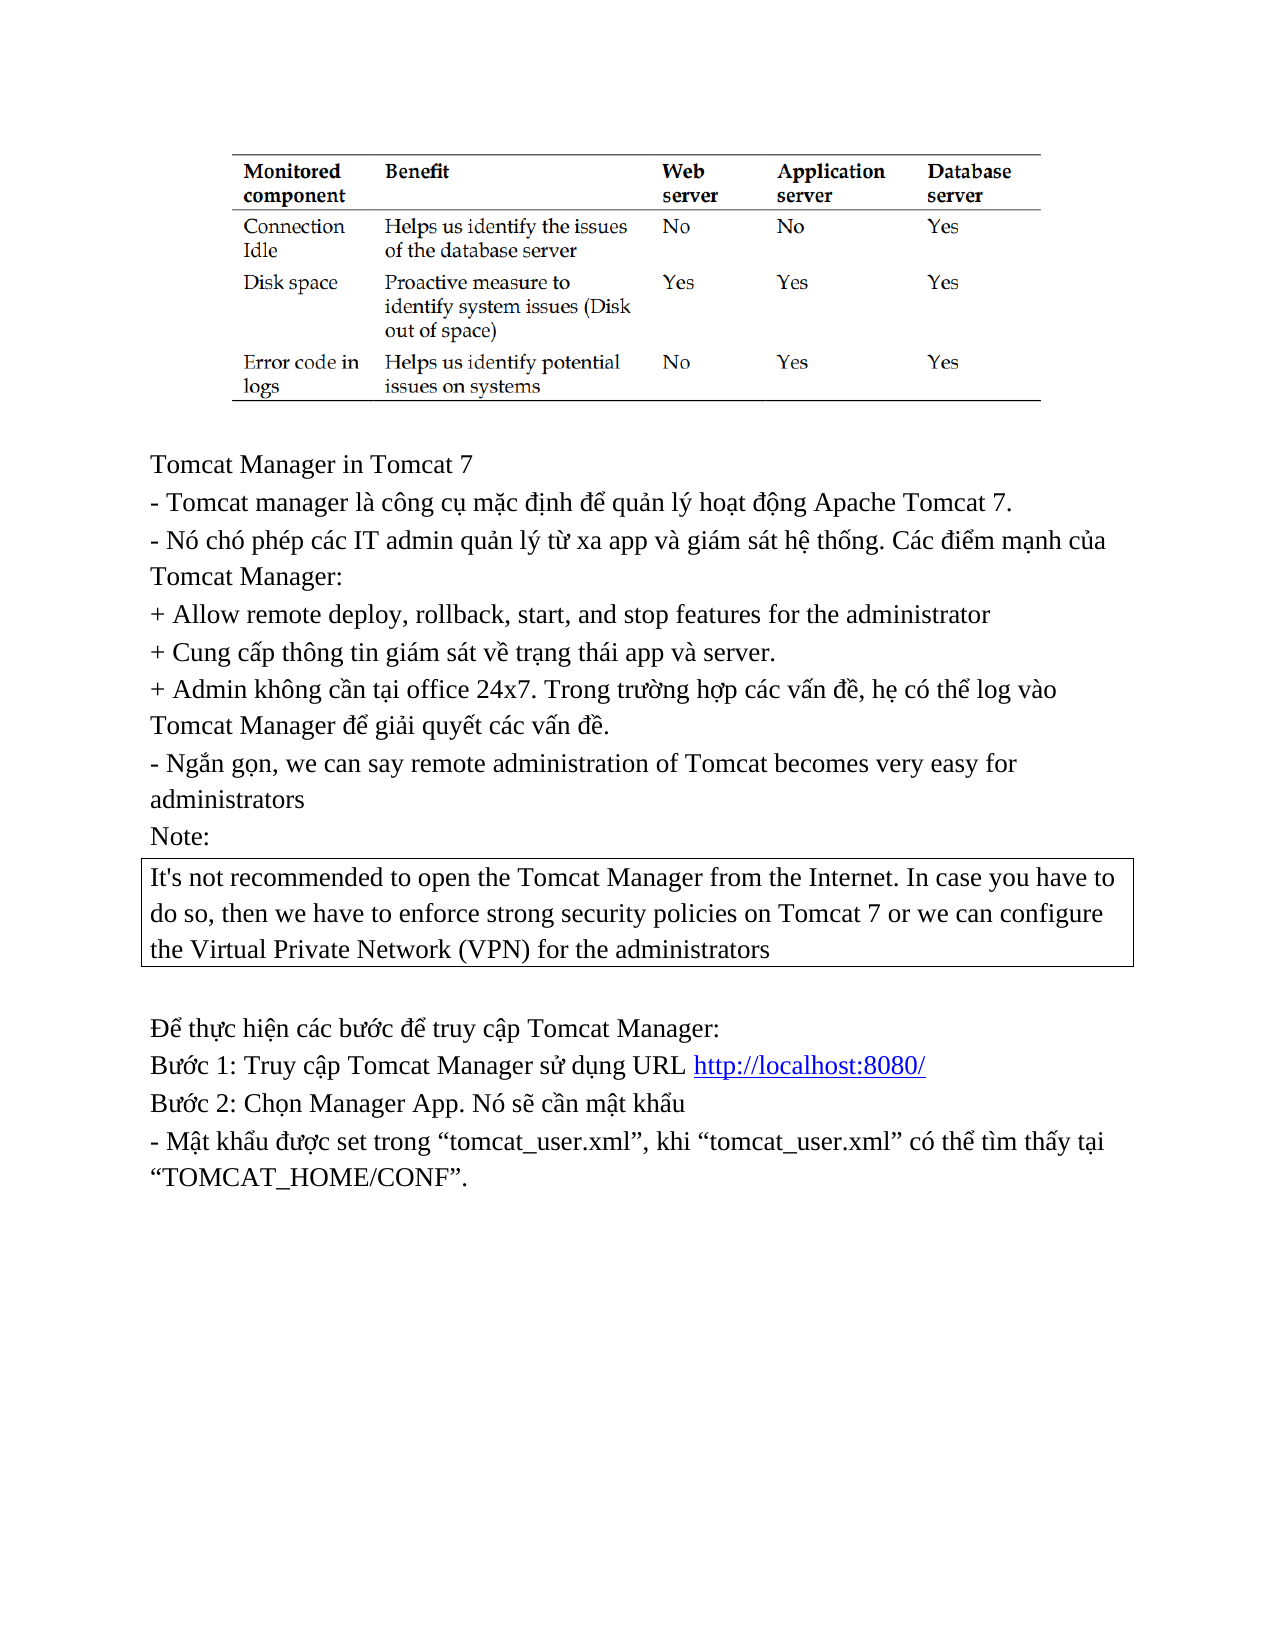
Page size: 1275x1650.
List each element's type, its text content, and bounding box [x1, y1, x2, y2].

text - Ngắn gọn, we can say remote administration of Tomcat becomes very easy for administrators [150, 747, 1125, 814]
text - Nó chó phép các IT admin quản lý từ xa app và giám sát hệ thống. Các điểm mạnh của Tomcat Manager: [150, 524, 1125, 591]
text + Cung cấp thông tin giám sát về trạng thái app và server. [150, 636, 1125, 667]
text Tomcat Manager in Tomcat 7 [150, 449, 1125, 480]
text - Mật khẩu được set trong “tomcat_user.xml”, khi “tomcat_user.xml” có thể tìm thấy tại “TOMCAT_HOME/CONF”. [150, 1125, 1125, 1192]
picture [230, 150, 1045, 405]
text It's not recommended to open the Tomcat Manager from the Internet. In case you have to do so, then we have to enforce strong security policies on Tomcat 7 or we can configure the Virtual Private Network (VPN) for the administrators [142, 859, 1133, 966]
text + Allow remote deploy, rollback, start, and stop features for the administrator [150, 598, 1125, 629]
text Bước 1: Truy cập Tomcat Manager sử dụng URL http://localhost:8080/ [150, 1049, 1125, 1081]
text Note: [150, 821, 1125, 852]
text Để thực hiện các bước để truy cập Tomcat Manager: [150, 1012, 1125, 1043]
text Bước 2: Chọn Manager App. Nó sẽ cần mật khẩu [150, 1087, 1125, 1118]
text + Admin không cần tại office 24x7. Trong trường hợp các vấn đề, hẹ có thể log vào Tomcat Manager để giải quyết các vấn đề. [150, 673, 1125, 740]
text - Tomcat manager là công cụ mặc định để quản lý hoạt động Apache Tomcat 7. [150, 486, 1125, 518]
